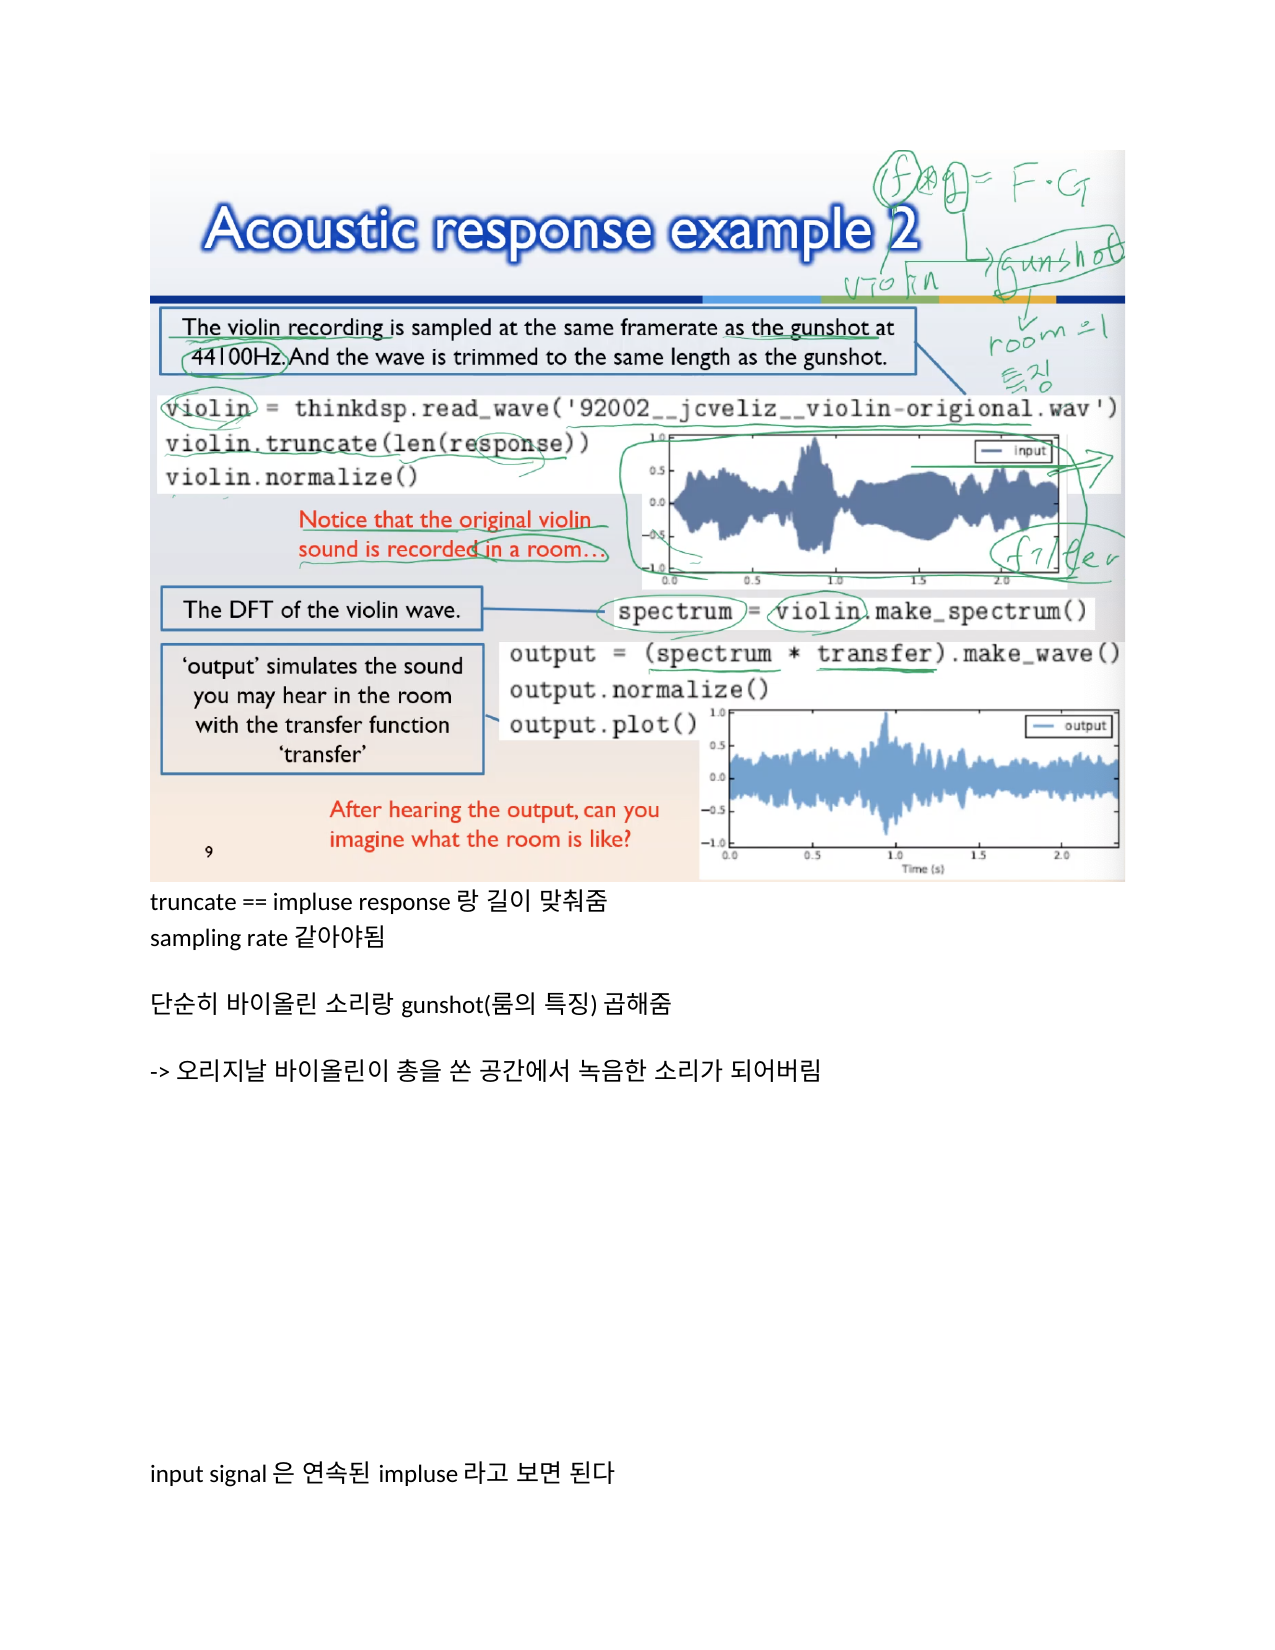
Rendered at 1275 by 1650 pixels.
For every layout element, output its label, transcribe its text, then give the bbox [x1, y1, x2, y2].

text -> 오리지날 바이올린이 총을 쏜 공간에서 녹음한 소리가 되어버림 [150, 1051, 1125, 1087]
text sampling rate 같아야됨 [150, 917, 1125, 954]
text truncate == impluse response랑 길이 맞춰줌 [150, 882, 1125, 917]
text input signal은 연속된 impluse라고 보면 된다 [150, 1453, 1125, 1490]
text 단순히 바이올린 소리랑 gunshot(룸의 특징) 곱해줌 [150, 984, 1125, 1021]
picture [150, 150, 1125, 882]
